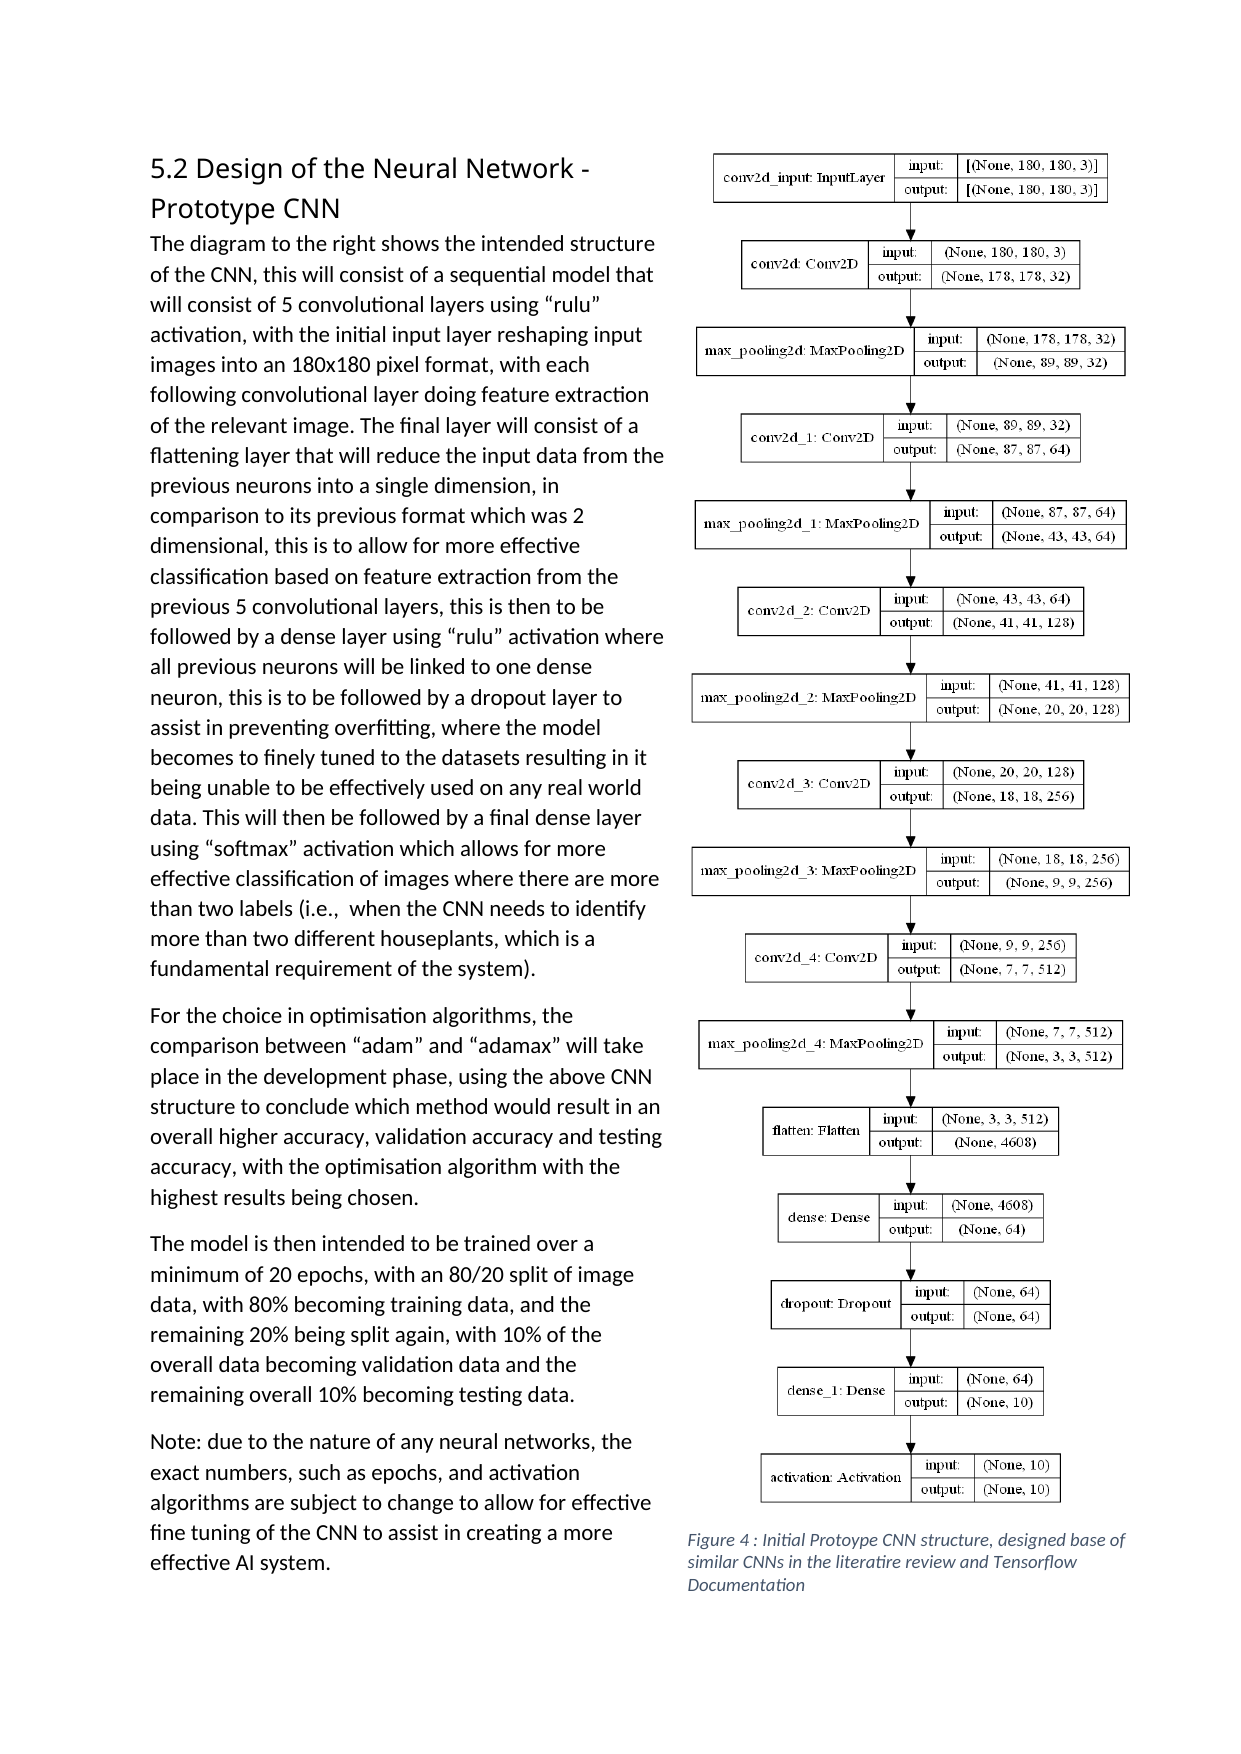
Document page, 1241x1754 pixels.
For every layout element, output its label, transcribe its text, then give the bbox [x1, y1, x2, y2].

text The model is then intended to be trained over a minimum of 20 epochs, with an 80/20 split of image data, with 80% becoming training data, and the remaining 20% being split again, with 10% of the overall data becoming validation data and the remaining overall 10% becoming testing data. [150, 1229, 687, 1409]
text Note: due to the nature of any neural networks, the exact numbers, such as epochs, and activation algorithms are subject to change to allow for effective fine tuning of the CNN to assist in creating a more effective AI system. [150, 1427, 1090, 1576]
subtitle 5.2 Design of the Neural Network - Prototype CNN [150, 150, 687, 227]
text The diagram to the right shows the intended structure of the CNN, this will consist of a sequential model that will consist of 5 convolutional layers using “rulu” activation, with the initial input layer reshaping input images into an 180x180 pixel format, with each following convolutional layer doing feature extraction of the relevant image. The final layer will consist of a flattening layer that will reduce the input data from the previous neurons into a single dimension, in comparison to its previous format which was 2 dimensional, this is to allow for more effective classification based on feature extraction from the previous 5 convolutional layers, this is then to be followed by a dense layer using “rulu” activation where all previous neurons will be linked to one dense neuron, this is to be followed by a dropout layer to assist in preventing overfitting, where the model becomes to finely tuned to the datasets resulting in it being unable to be effectively used on any real world data. This will then be followed by a final dense layer using “softmax” activation which allows for more effective classification of images where there are more than two labels (i.e., when the CNN needs to identify more than two different houseplants, which is a fundamental requirement of the system). [150, 229, 687, 983]
picture [687, 150, 1131, 1501]
text For the choice in optimisation algorithms, the comparison between “adam” and “adamax” will take place in the development phase, using the above CNN structure to conclude which method would result in an overall higher accuracy, validation accuracy and testing accuracy, with the optimisation algorithm with the highest results being chosen. [150, 1001, 687, 1211]
